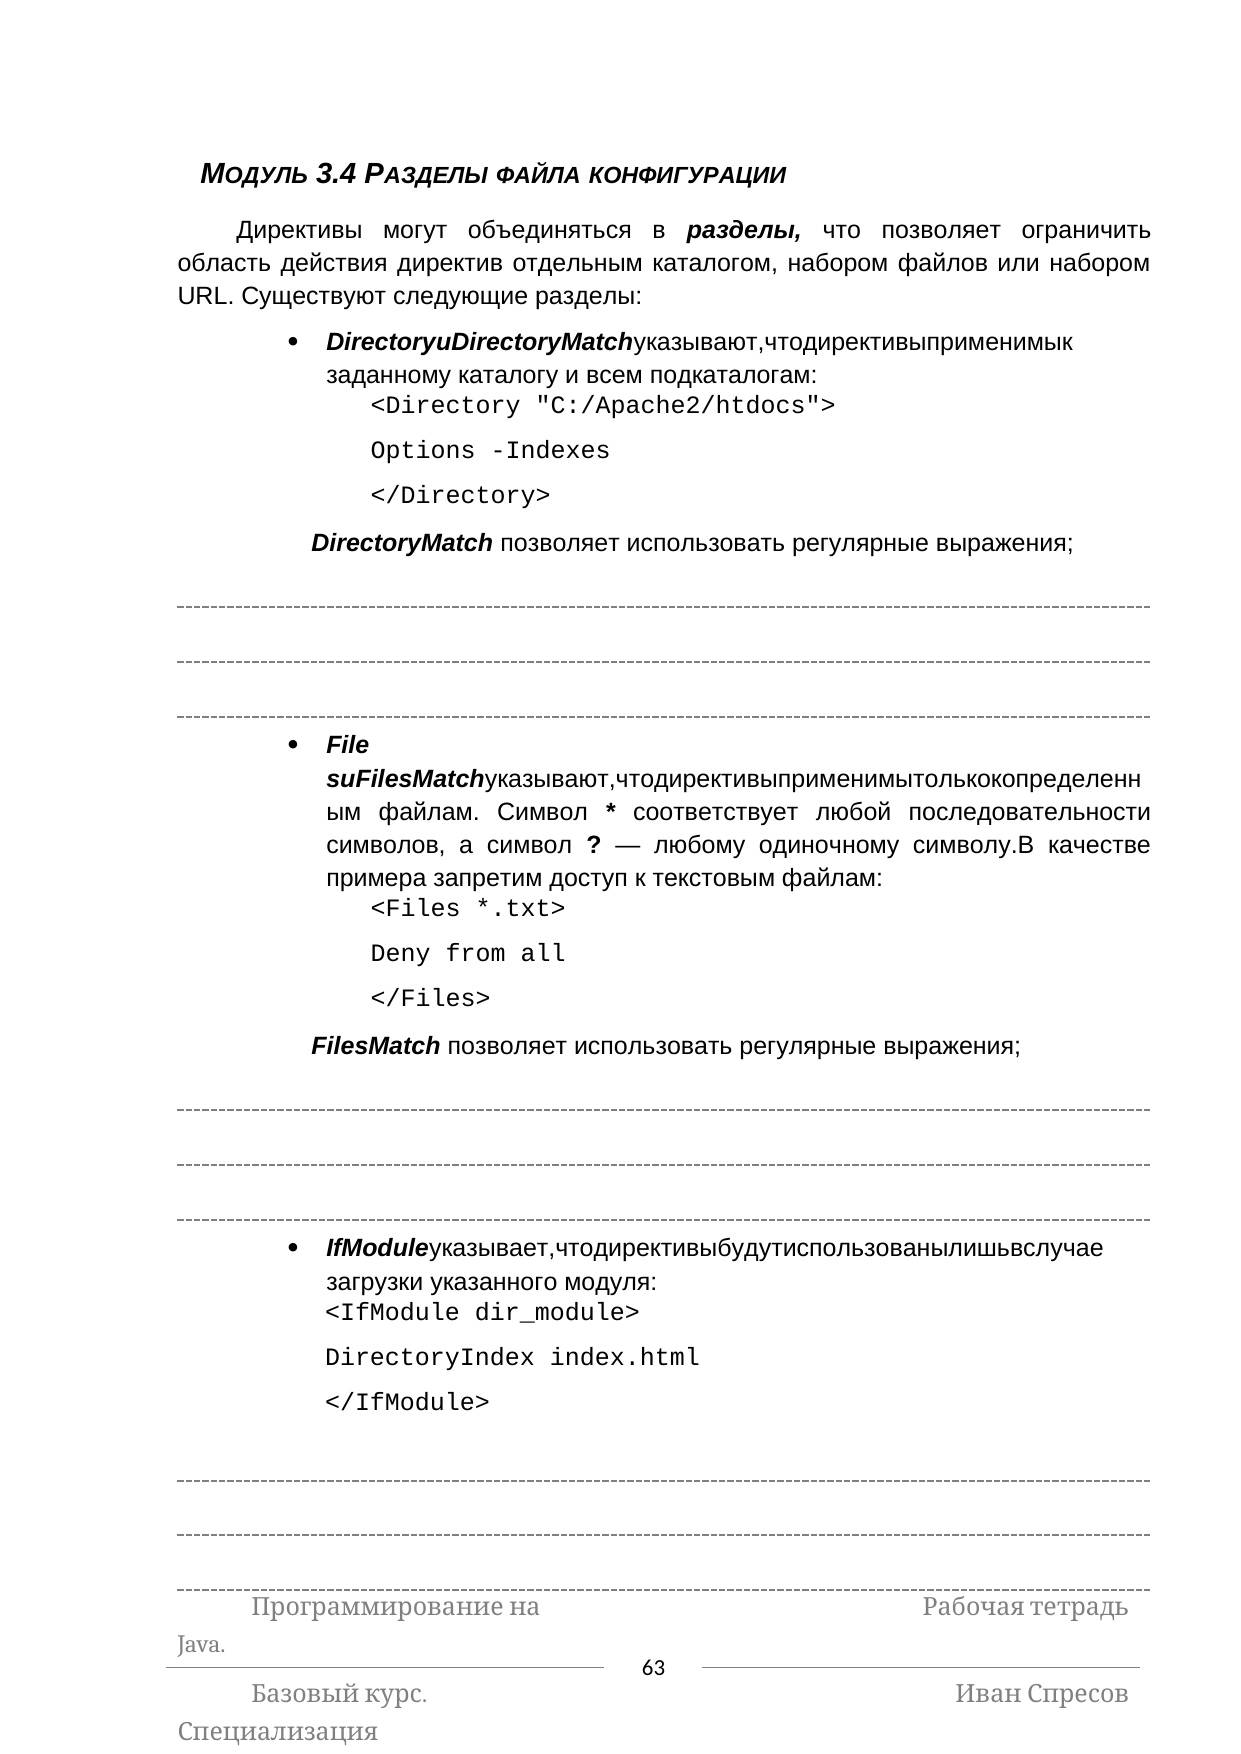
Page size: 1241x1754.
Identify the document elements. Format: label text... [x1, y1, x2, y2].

table_header [177, 606, 1152, 661]
text </Files> [311, 986, 1152, 1014]
text Директивы могут объединяться в разделы, что позволяет ограничить область действия директив отдельным каталогом, набором файлов или набором URL. Существуют следующие разделы: [177, 215, 1152, 310]
list IfModuleуказывает,чтодирективыбудутиспользованылишьвслучае загрузки указанного модуля: [288, 1233, 1152, 1295]
list FilesиFilesMatchуказывают,чтодирективыприменимытолькокопределенным файлам. Символ * соответствует любой последовательности символов, а символ ? — любому одиночному символу.В качестве примера запретим доступ к текстовым файлам: [288, 730, 1152, 891]
text Deny from all [311, 941, 1152, 969]
text FilesMatch позволяет использовать регулярные выражения; [236, 1031, 1152, 1059]
table_cell [177, 661, 1152, 716]
text <Files *.txt> [311, 896, 1152, 924]
text Модуль 3.4 Разделы файла конфигурации [200, 156, 1152, 189]
list DirectoryиDirectoryMatchуказывают,чтодирективыприменимык заданному каталогу и всем подкаталогам: [288, 327, 1152, 388]
table_header [177, 1109, 1152, 1164]
table_header [177, 1480, 1152, 1534]
text DirectoryMatch позволяет использовать регулярные выражения; [236, 528, 1152, 556]
text <Directory "C:/Apache2/htdocs"> [311, 393, 1152, 421]
table_cell [177, 1534, 1152, 1589]
table_cell [177, 1164, 1152, 1219]
list </IfModule> [325, 1389, 1152, 1418]
text </Directory> [311, 483, 1152, 511]
list DirectoryIndex index.html [325, 1344, 1152, 1373]
list <IfModule dir_module> [325, 1299, 1152, 1328]
text Options -Indexes [311, 438, 1152, 466]
